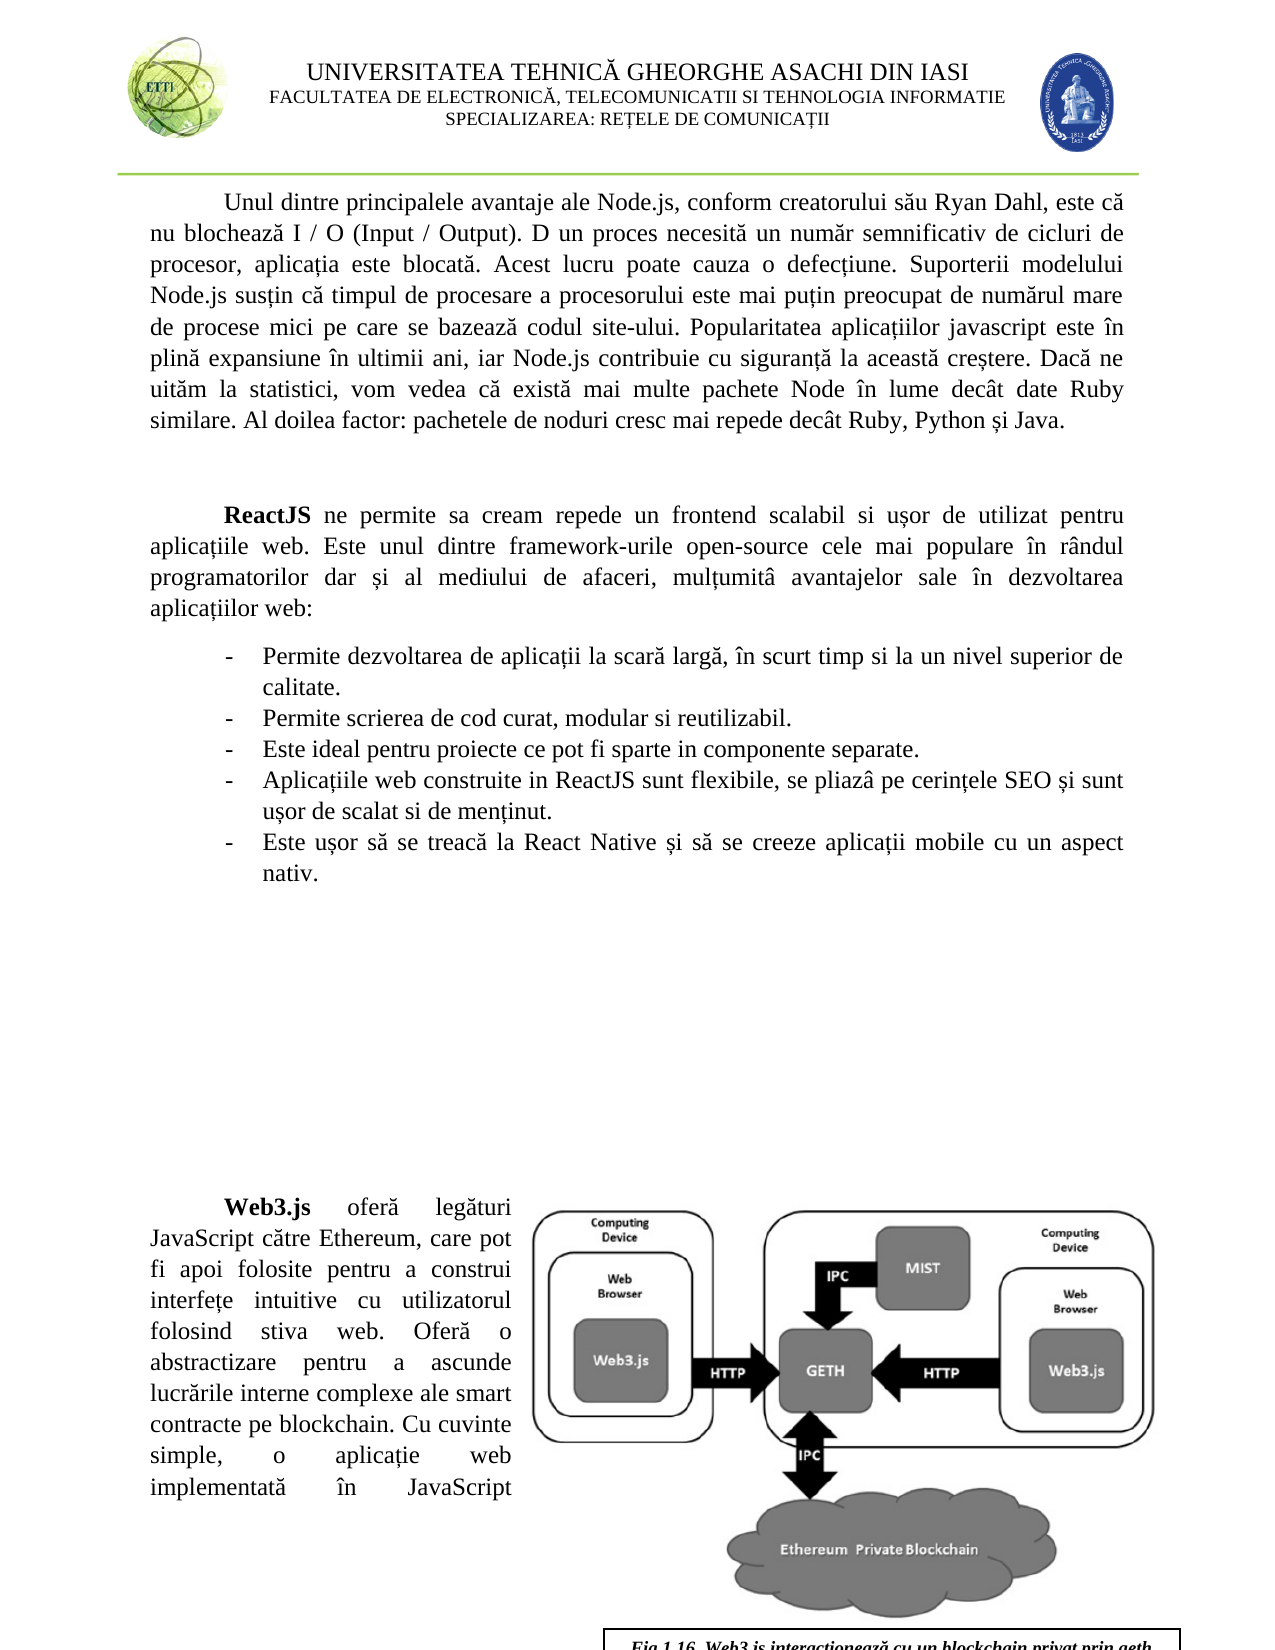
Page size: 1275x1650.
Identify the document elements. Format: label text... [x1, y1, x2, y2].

list Aplicațiile web construite in ReactJS sunt flexibile, se pliazâ pe cerințele SEO și sunt ușor de scalat si de menținut. [225, 765, 1125, 825]
list Este ușor să se treacă la React Native și să se creeze aplicații mobile cu un aspect nativ. [225, 827, 1125, 887]
picture [1040, 53, 1114, 152]
list Permite scrierea de cod curat, modular si reutilizabil. [225, 703, 1125, 732]
text Unul dintre principalele avantaje ale Node.js, conform creatorului său Ryan Dahl, este că nu blochează I / O (Input / Output). D un proces necesită un număr semnificativ de cicluri de procesor, aplicația este blocată. Acest lucru poate cauza o defecțiune. Suporterii modelului Node.js susțin că timpul de procesare a procesorului este mai puțin preocupat de numărul mare de procese mici pe care se bazează codul site-ului. Popularitatea aplicațiilor jаvascript este în plină expansiune în ultimii ani, iar Node.js contribuie cu siguranță la această creștere. Dacă ne uităm la statistici, vom vedea că există mai multe pachete Node în lume decât date Ruby similare. Al doilea factor: pachetele de noduri cresc mai repede decât Ruby, Python și Java. [150, 187, 1125, 433]
picture [530, 1192, 1168, 1636]
picture [127, 36, 228, 138]
list Este ideal pentru proiecte ce pot fi sparte in componente separate. [225, 734, 1125, 763]
list Permite dezvoltarea de aplicații la scară largă, în scurt timp si la un nivel superior de calitate. [225, 641, 1125, 701]
text ReactJS ne permite sa cream repede un frontend scalabil si ușor de utilizat pentru aplicațiile web. Este unul dintre framework-urile open-source cele mai populare în rândul programatorilor dar și al mediului de afaceri, mulțumitâ avantajelor sale în dezvoltarea aplicațiilor web: [150, 500, 1125, 622]
